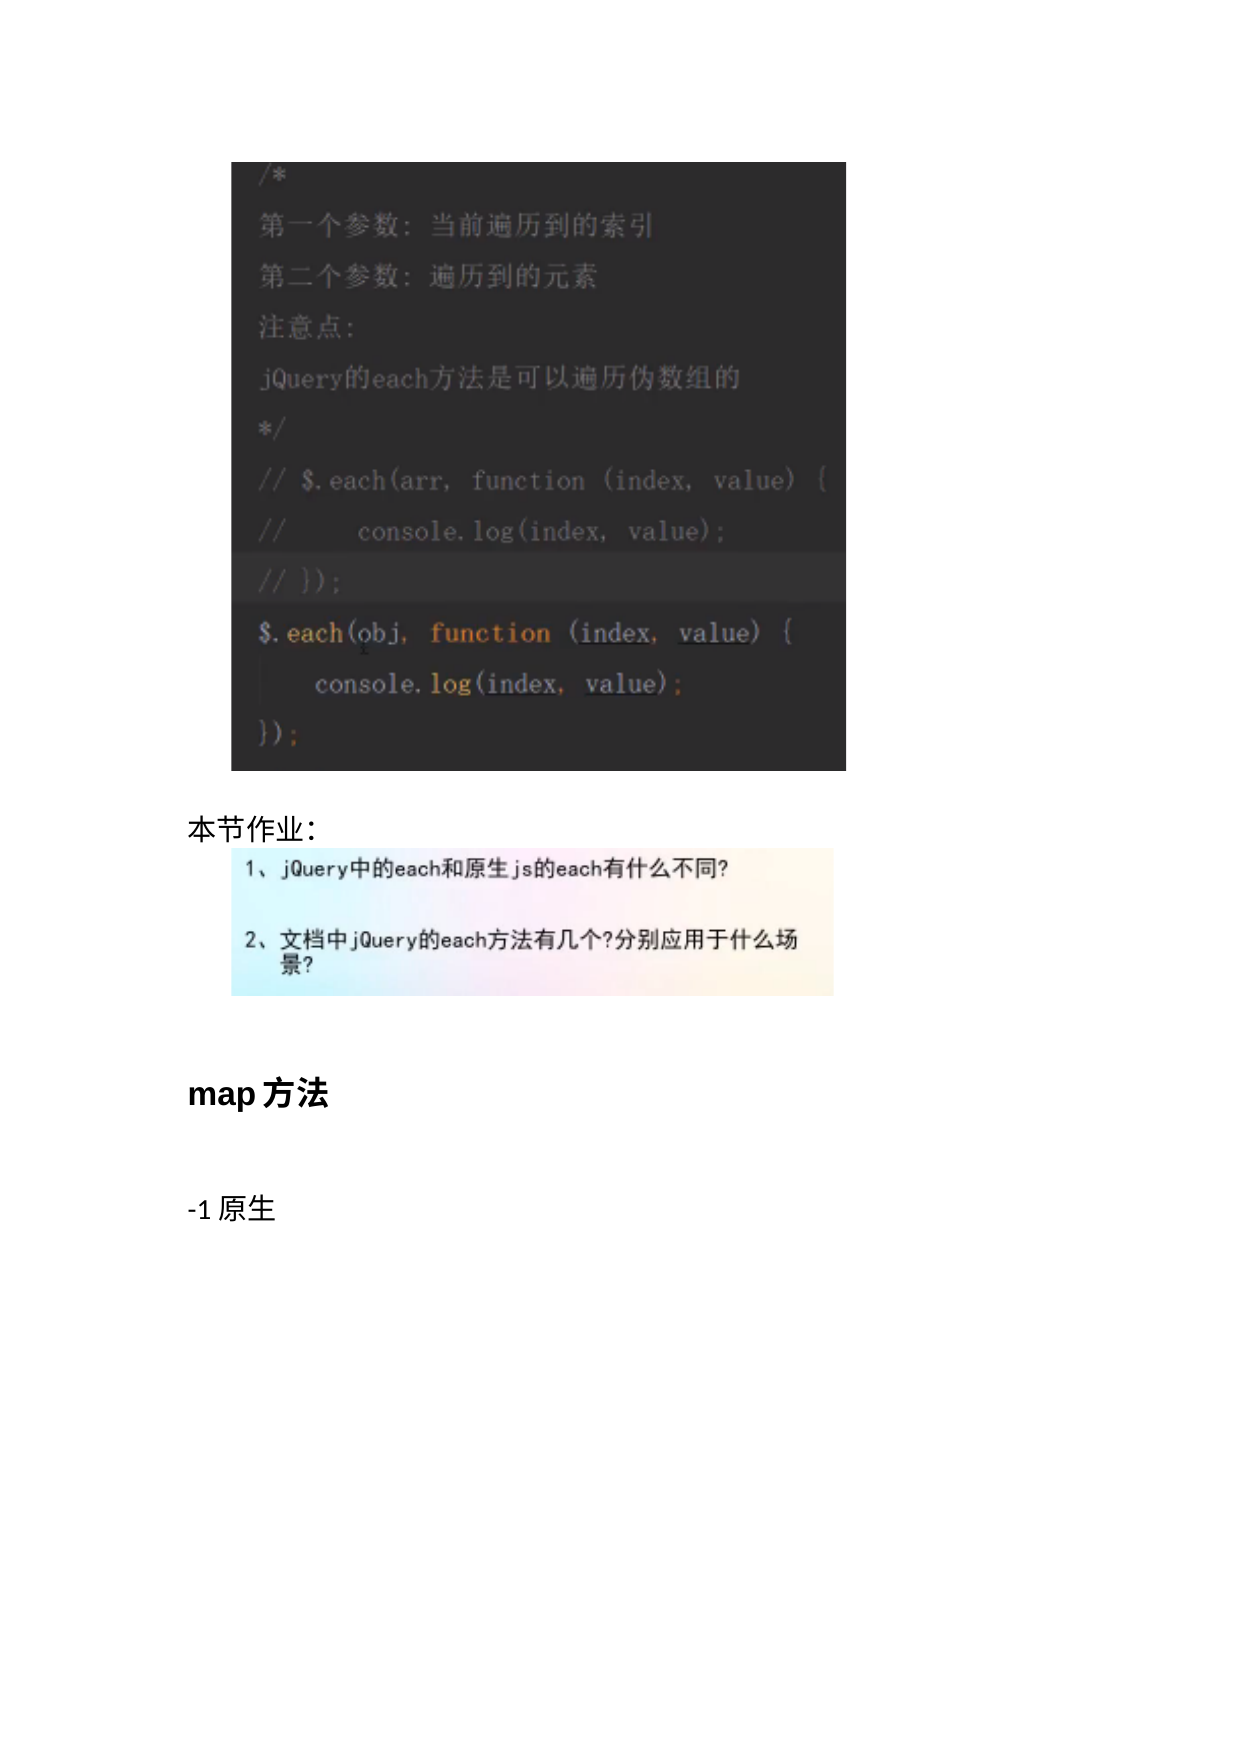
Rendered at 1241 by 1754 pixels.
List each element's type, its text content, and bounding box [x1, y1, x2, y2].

picture [231, 848, 834, 996]
subtitle map方法 [187, 1058, 1053, 1123]
picture [231, 162, 847, 771]
text -1 原生 [187, 1185, 1053, 1227]
text 本节作业： [187, 806, 1053, 849]
